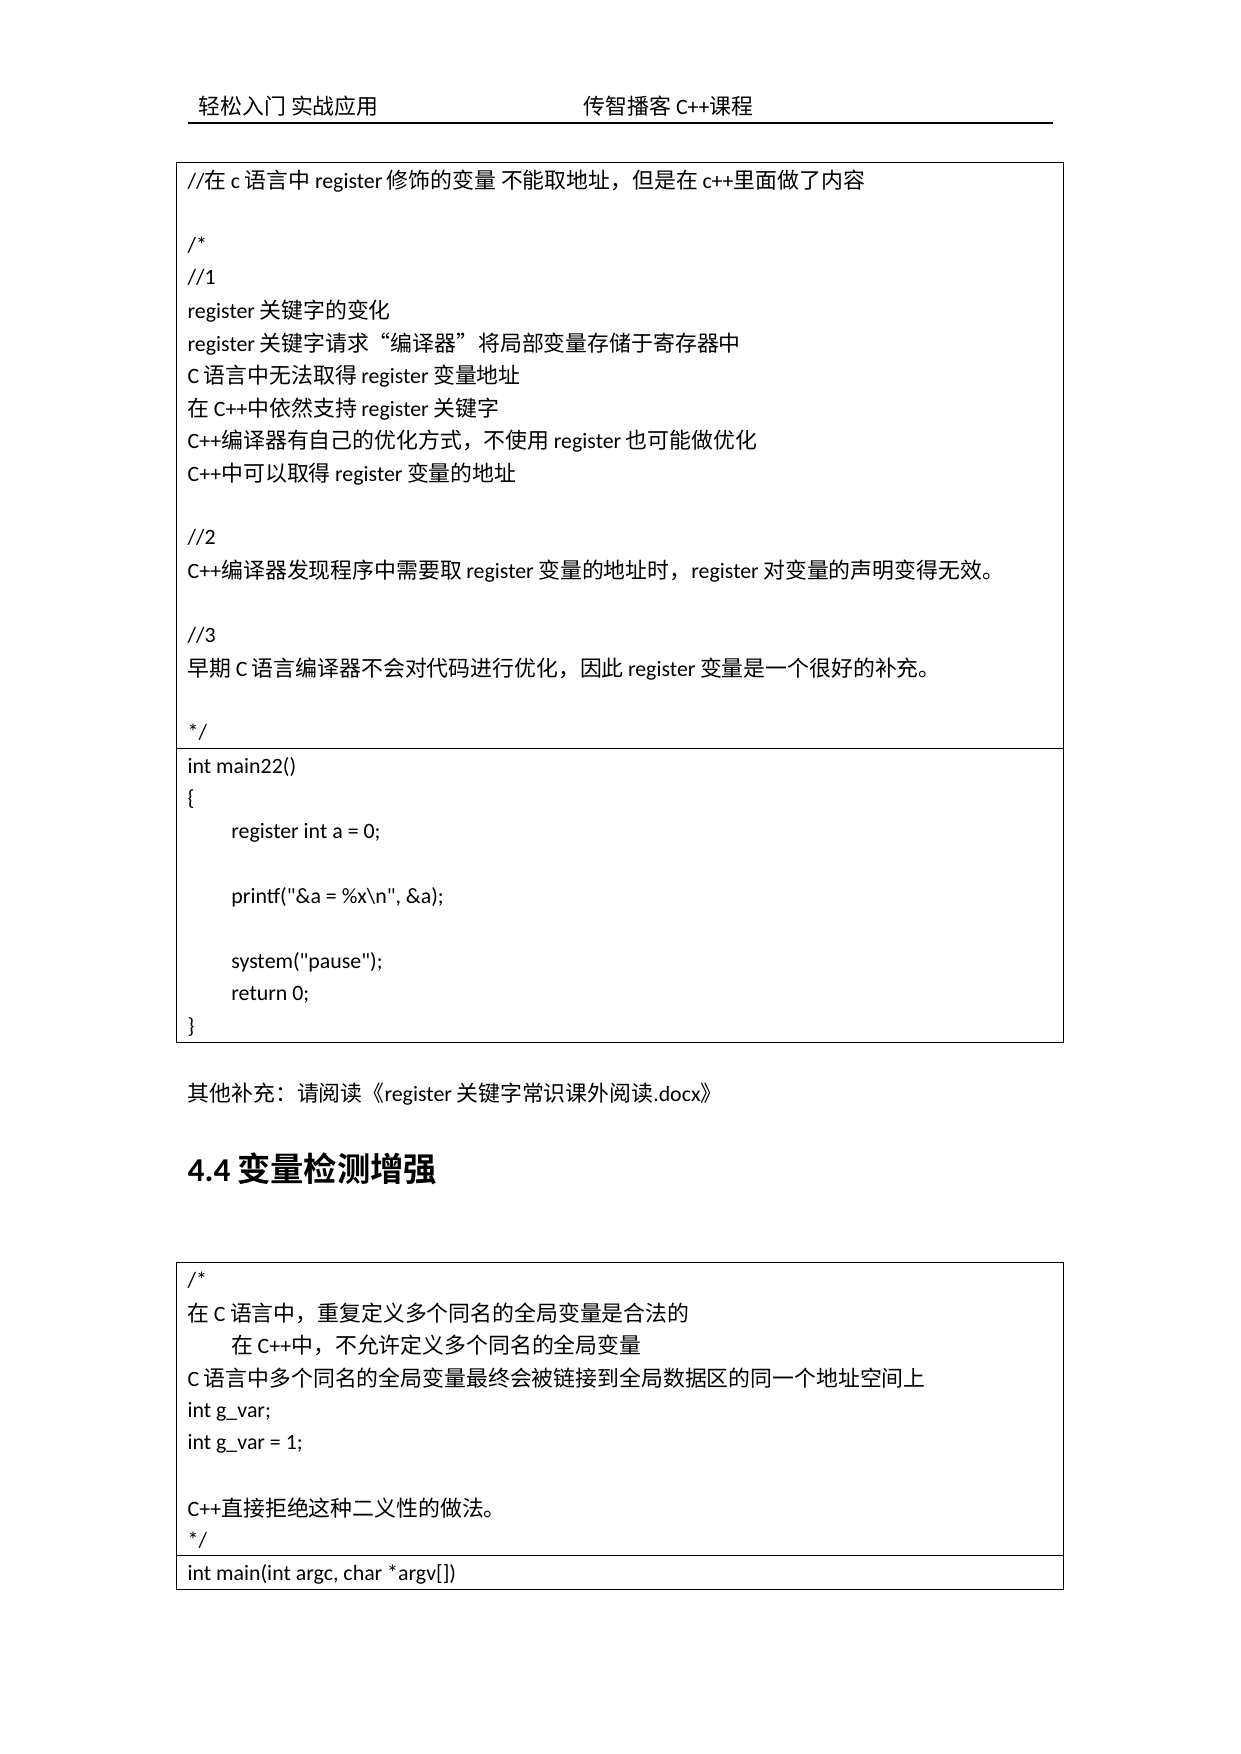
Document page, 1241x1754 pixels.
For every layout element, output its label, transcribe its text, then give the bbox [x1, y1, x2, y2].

subtitle 4.4变量检测增强 [187, 1135, 1053, 1200]
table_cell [177, 1556, 1063, 1589]
text 其他补充：请阅读《register关键字常识课外阅读.docx》 [187, 1075, 1053, 1108]
table_cell int main22() { register int a = 0; printf("&a = %x\n", &a); system("pause"); return 0; } [177, 749, 1063, 1042]
table_header /* 在C语言中，重复定义多个同名的全局变量是合法的 在C++中，不允许定义多个同名的全局变量 C语言中多个同名的全局变量最终会被链接到全局数据区的同一个地址空间上 int g_var; int g_var = 1; C++直接拒绝这种二义性的做法。 */ [177, 1263, 1063, 1555]
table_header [177, 163, 1063, 748]
